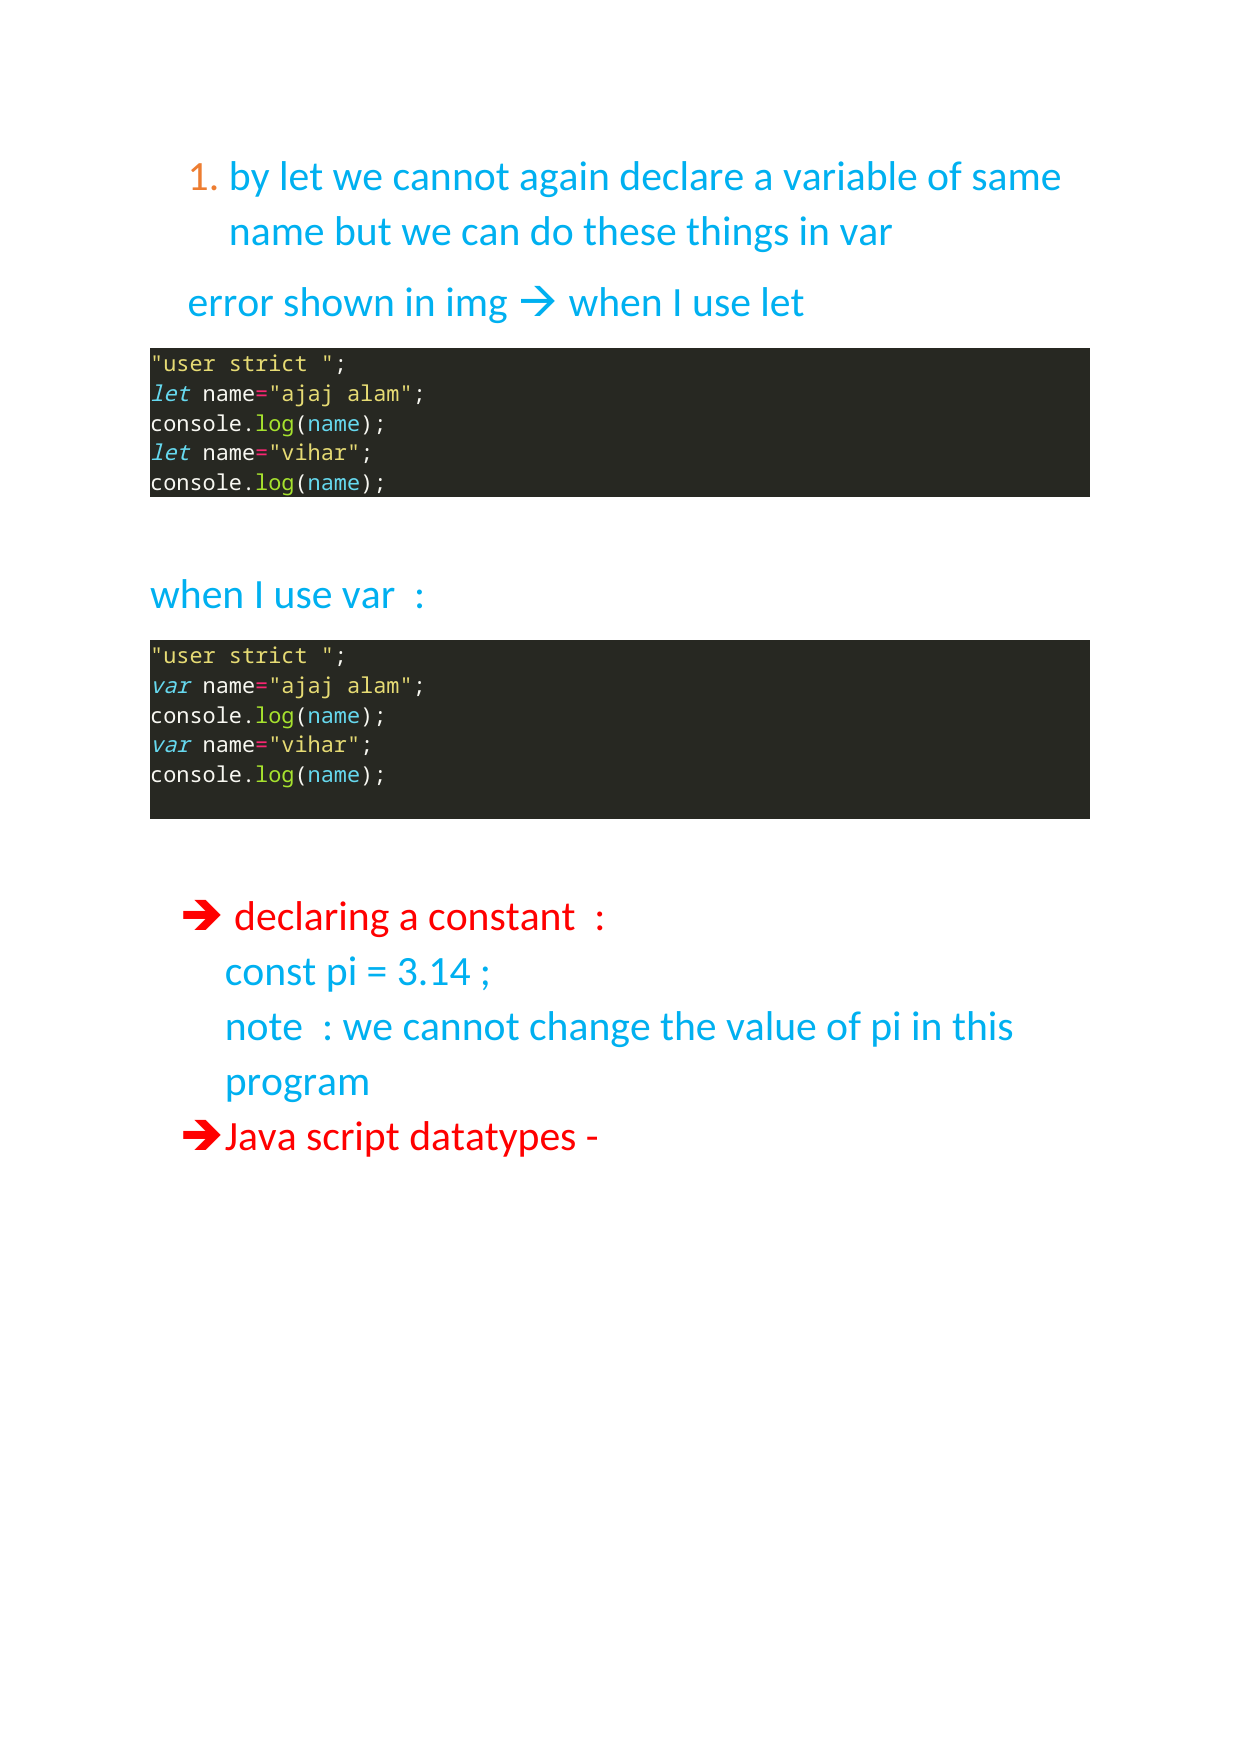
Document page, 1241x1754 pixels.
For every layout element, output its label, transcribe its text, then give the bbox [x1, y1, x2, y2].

text console.log(name); [150, 467, 1090, 497]
text when I use var : [150, 568, 1090, 619]
list const pi = 3.14 ; [224, 945, 1090, 996]
text "user strict "; [150, 348, 1090, 378]
text "user strict "; [150, 640, 1090, 670]
text var name="ajaj alam"; [150, 670, 1090, 700]
list by let we cannot again declare a variable of same name but we can do these things in var [187, 150, 1090, 256]
text console.log(name); [150, 408, 1090, 437]
text let name="ajaj alam"; [150, 378, 1090, 408]
text console.log(name); [150, 700, 1090, 729]
text error shown in img when I use let [187, 276, 1090, 327]
text var name="vihar"; [150, 729, 1090, 759]
list declaring a constant : [179, 890, 1090, 941]
list Java script datatypes - [179, 1110, 1090, 1161]
list note : we cannot change the value of pi in this program [224, 1000, 1090, 1106]
text let name="vihar"; [150, 437, 1090, 467]
text console.log(name); [150, 759, 1090, 789]
